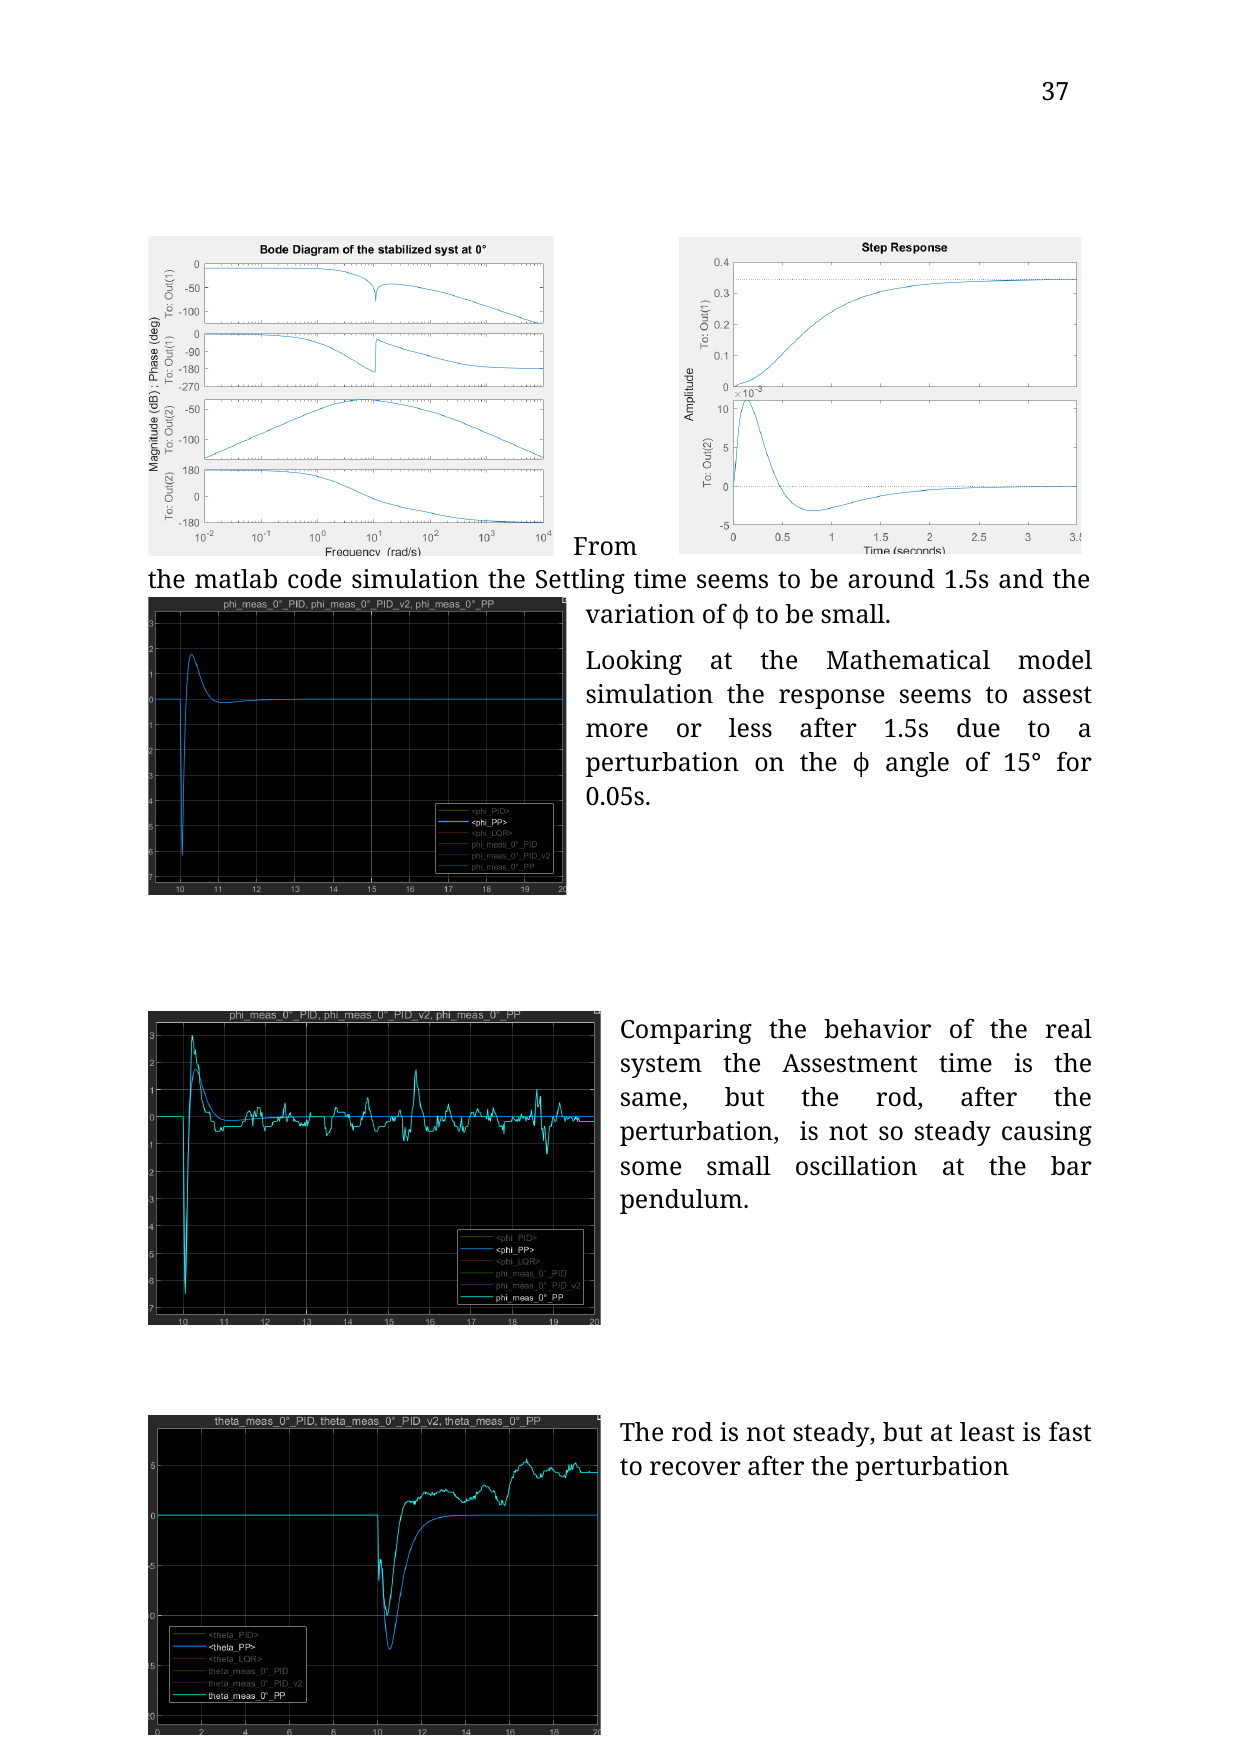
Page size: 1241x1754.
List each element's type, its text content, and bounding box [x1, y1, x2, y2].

picture [147, 1431, 601, 1751]
text Comparing the behavior of the real system the Assestment time is the same, but the rod, after the perturbation, is not so steady causing some small oscillation at the bar pendulum. [601, 1046, 1092, 1250]
picture [147, 1046, 601, 1359]
text The rod is not steady, but at least is fast to recover after the perturbation [601, 1449, 1092, 1517]
picture [147, 236, 554, 555]
text From the matlab code simulation the Settling time seems to be around 1.5s and the variation of ϕ to be small. [148, 562, 1092, 664]
picture [678, 237, 1082, 554]
picture [147, 631, 567, 928]
text Looking at the Mathematical model simulation the response seems to assest more or less after 1.5s due to a perturbation on the ϕ angle of 15° for 0.05s. [567, 677, 1092, 847]
